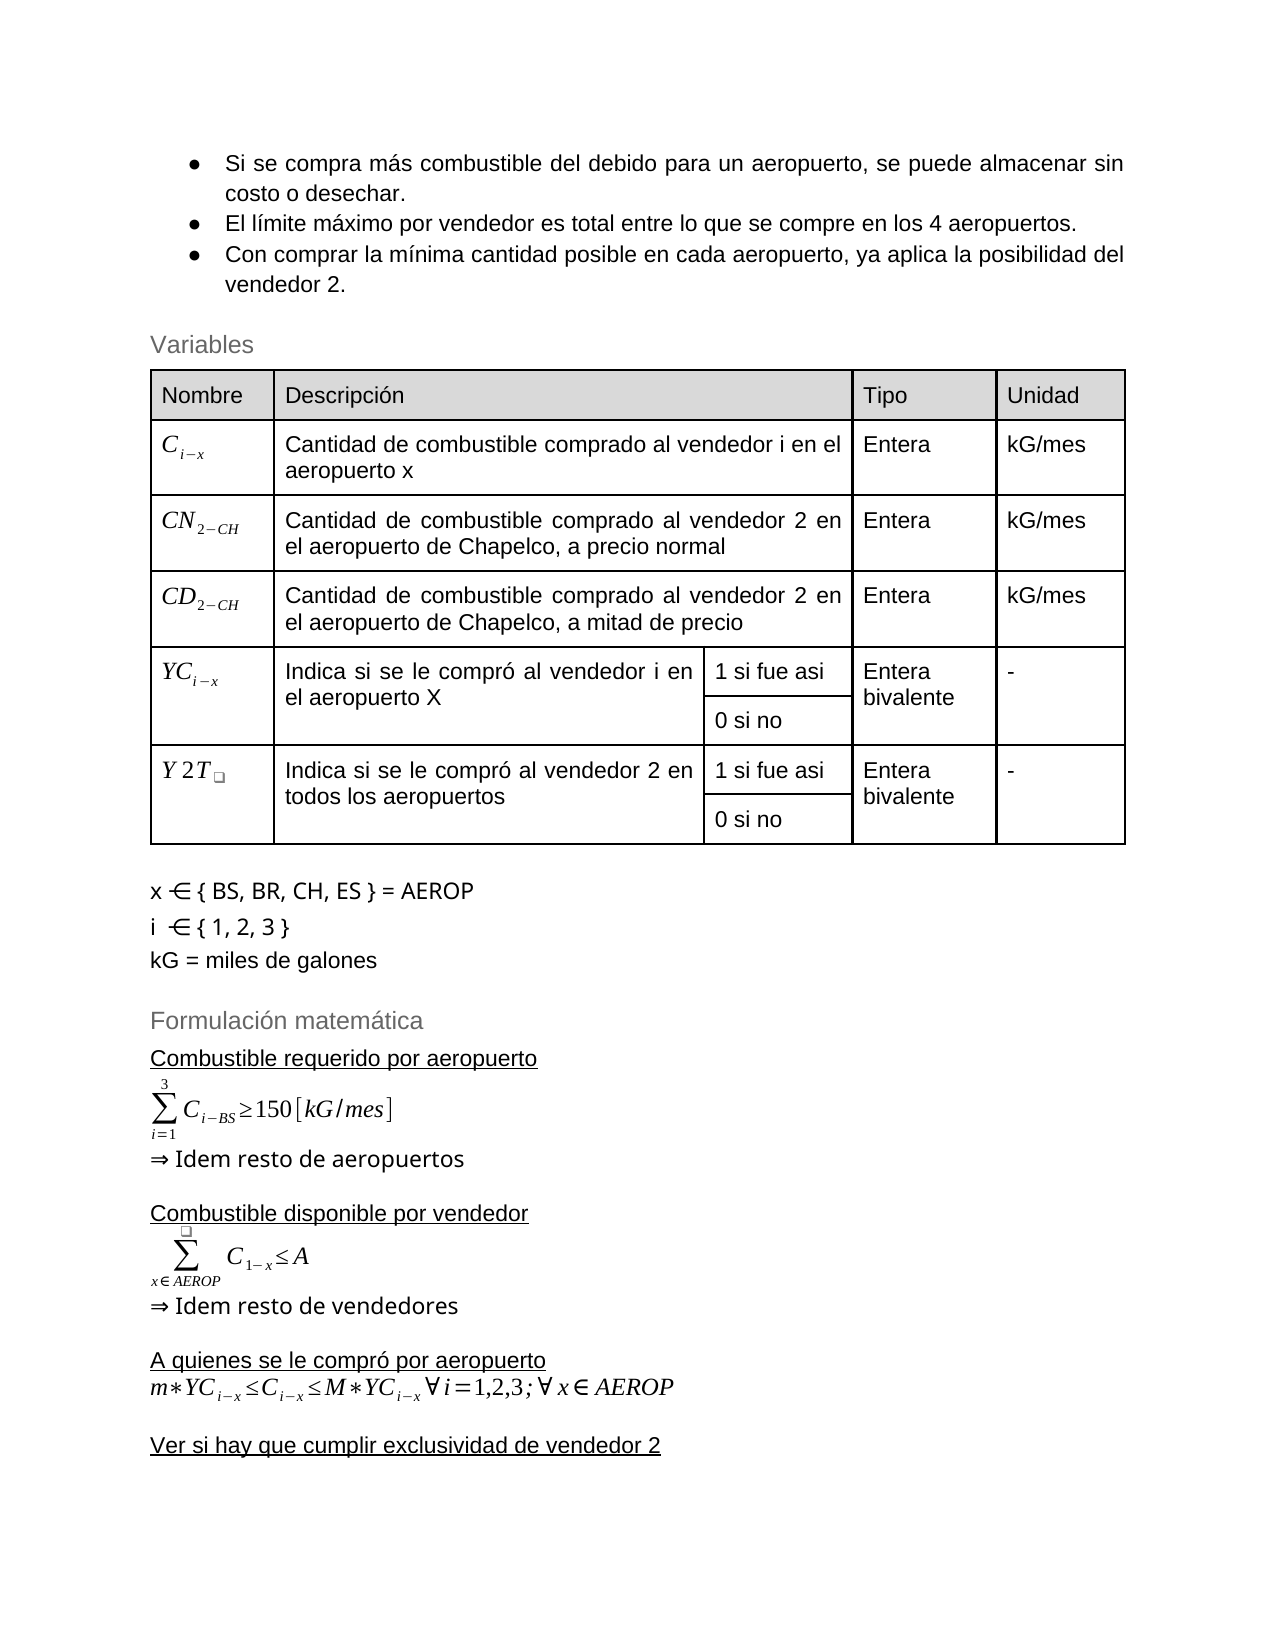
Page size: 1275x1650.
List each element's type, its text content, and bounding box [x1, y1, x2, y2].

table_header Descripción [275, 371, 851, 419]
list El límite máximo por vendedor es total entre lo que se compre en los 4 aeropuertos. [187, 210, 1125, 237]
table_cell 0 si no [705, 795, 851, 843]
text x ⋲ { BS, BR, CH, ES } = AEROP [150, 875, 1125, 906]
table_cell [152, 648, 273, 744]
table_cell kG/mes [998, 572, 1124, 646]
table_cell kG/mes [998, 421, 1124, 494]
table_cell Entera [854, 572, 995, 646]
table_cell Entera [854, 421, 995, 494]
table_cell Entera bivalente [854, 746, 995, 843]
table_cell Cantidad de combustible comprado al vendedor 2 en el aeropuerto de Chapelco, a precio normal [275, 496, 851, 570]
text ⇒ Idem resto de aeropuertos [150, 1143, 1125, 1174]
text Combustible disponible por vendedor [150, 1200, 1125, 1227]
table_cell Entera bivalente [854, 648, 995, 744]
table_cell [152, 746, 273, 843]
text Ver si hay que cumplir exclusividad de vendedor 2 [150, 1432, 1125, 1458]
text i ⋲ { 1, 2, 3 } [150, 911, 1125, 942]
table_cell kG/mes [998, 496, 1124, 570]
table_cell 0 si no [705, 697, 851, 744]
table_cell - [998, 648, 1124, 744]
text A quienes se le compró por aeropuerto [150, 1347, 1125, 1374]
table_cell Indica si se le compró al vendedor 2 en todos los aeropuertos [275, 746, 703, 843]
table_cell Entera [854, 496, 995, 570]
table_header Unidad [998, 371, 1124, 419]
list Si se compra más combustible del debido para un aeropuerto, se puede almacenar sin costo o desechar. [187, 150, 1125, 207]
table_cell [152, 572, 273, 646]
table_cell Cantidad de combustible comprado al vendedor 2 en el aeropuerto de Chapelco, a mitad de precio [275, 572, 851, 646]
table_header Nombre [152, 371, 273, 419]
table_cell [152, 421, 273, 494]
text Combustible requerido por aeropuerto [150, 1045, 1125, 1072]
text Variables [150, 330, 1125, 359]
table_cell [152, 496, 273, 570]
table_cell - [998, 746, 1124, 843]
text ⇒ Idem resto de vendedores [150, 1290, 1125, 1321]
table_cell Cantidad de combustible comprado al vendedor i en el aeropuerto x [275, 421, 851, 494]
text Formulación matemática [150, 1006, 1125, 1035]
table_cell 1 si fue asi [705, 746, 851, 793]
table_cell 1 si fue asi [705, 648, 851, 695]
table_header Tipo [854, 371, 995, 419]
text kG = miles de galones [150, 947, 1125, 973]
list Con comprar la mínima cantidad posible en cada aeropuerto, ya aplica la posibilidad del vendedor 2. [187, 241, 1125, 297]
table_cell Indica si se le compró al vendedor i en el aeropuerto X [275, 648, 703, 744]
